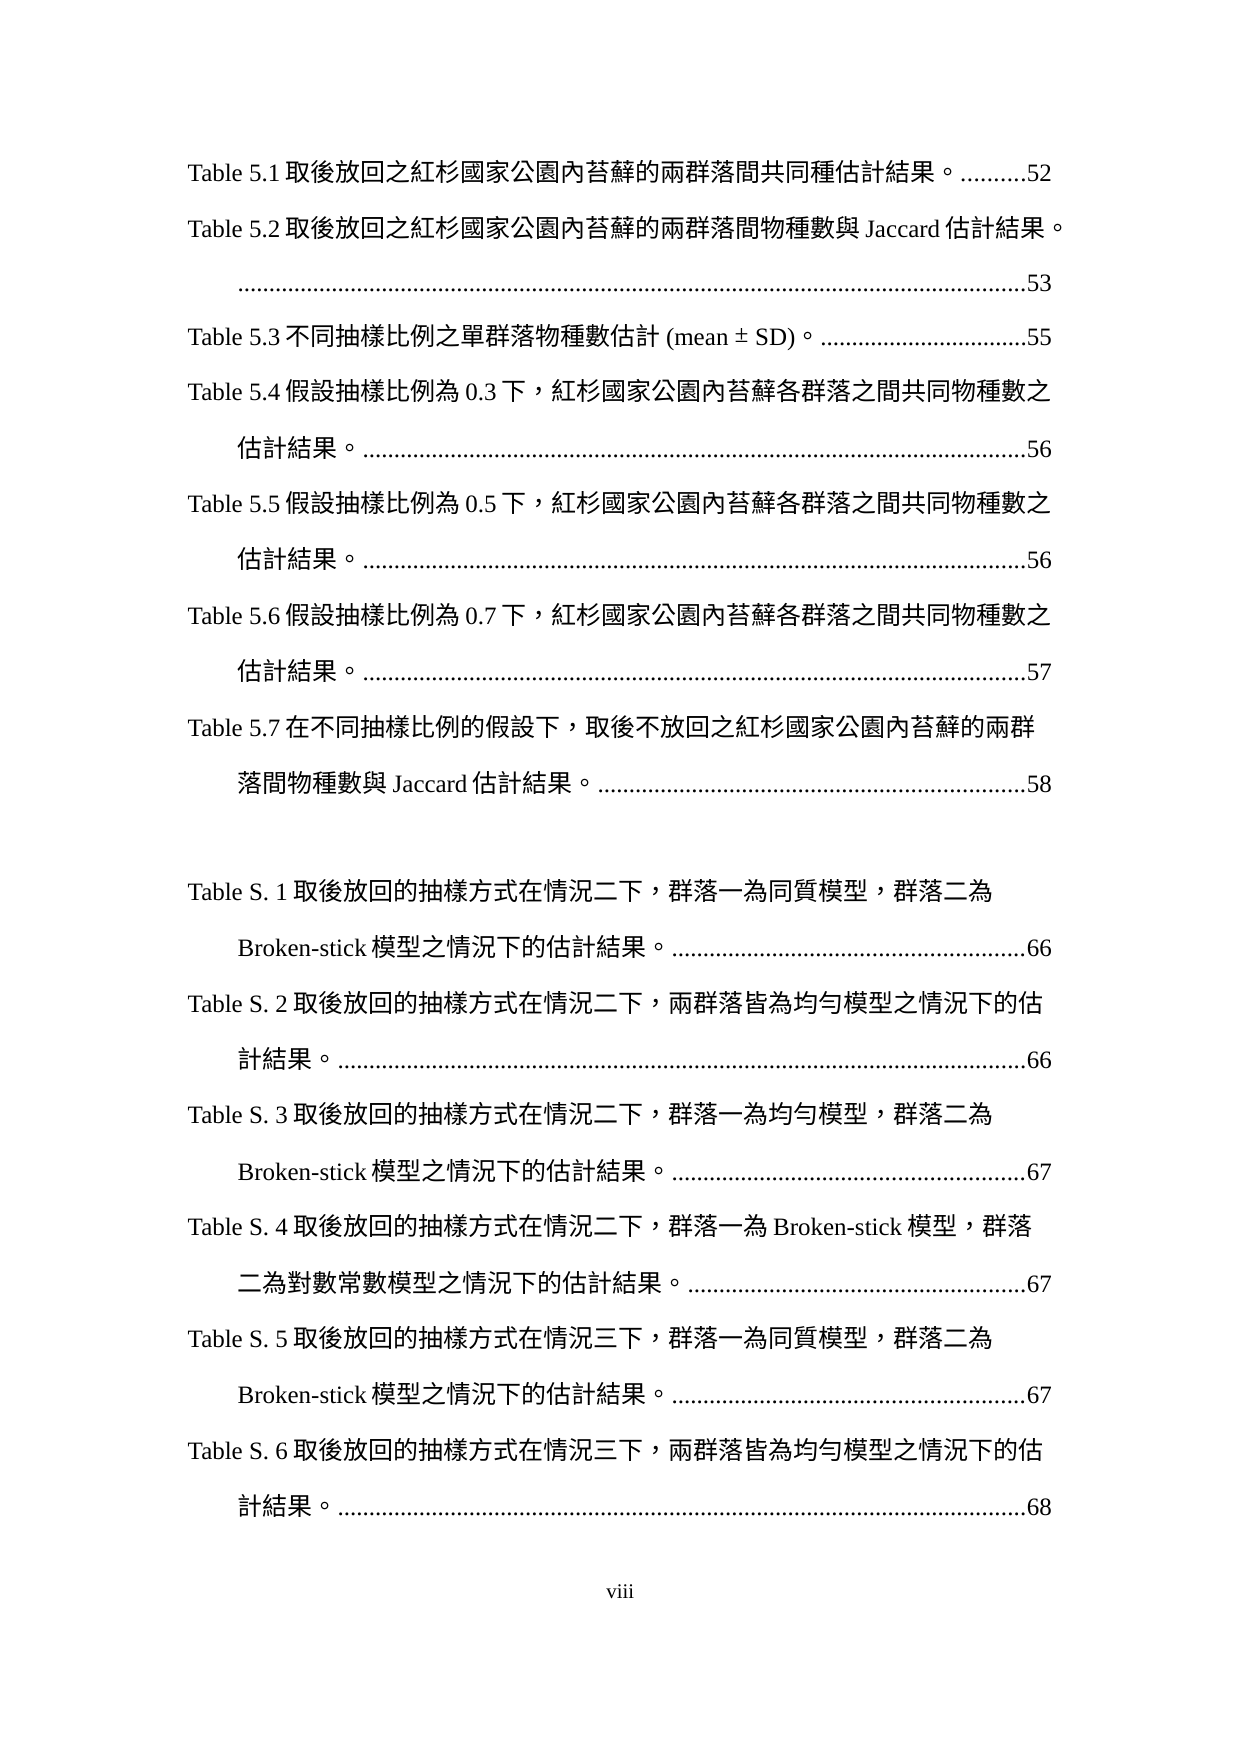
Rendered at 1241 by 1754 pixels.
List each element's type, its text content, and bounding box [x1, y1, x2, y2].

text Table 5.6假設抽樣比例為0.7下，紅杉國家公園內苔蘚各群落之間共同物種數之估計結果。 57 [187, 595, 1053, 689]
text Table 5.5假設抽樣比例為0.5下，紅杉國家公園內苔蘚各群落之間共同物種數之估計結果。 56 [187, 483, 1053, 577]
text Table S. 5取後放回的抽樣方式在情況三下，群落一為同質模型，群落二為Broken-stick模型之情況下的估計結果。 67 [187, 1318, 1053, 1412]
text Table 5.7在不同抽樣比例的假設下，取後不放回之紅杉國家公園內苔蘚的兩群落間物種數與Jaccard估計結果。 58 [187, 707, 1053, 801]
text Table S. 3取後放回的抽樣方式在情況二下，群落一為均勻模型，群落二為Broken-stick模型之情況下的估計結果。 67 [187, 1094, 1053, 1188]
text Table S. 1取後放回的抽樣方式在情況二下，群落一為同質模型，群落二為Broken-stick模型之情況下的估計結果。 66 [187, 871, 1053, 964]
text Table S. 6取後放回的抽樣方式在情況三下，兩群落皆為均勻模型之情況下的估計結果。 68 [187, 1430, 1053, 1524]
text Table 5.2取後放回之紅杉國家公園內苔蘚的兩群落間物種數與Jaccard估計結果。 53 [187, 207, 1053, 301]
text Table 5.4假設抽樣比例為0.3下，紅杉國家公園內苔蘚各群落之間共同物種數之估計結果。 56 [187, 371, 1053, 465]
text Table S. 2取後放回的抽樣方式在情況二下，兩群落皆為均勻模型之情況下的估計結果。 66 [187, 982, 1053, 1076]
text Table 5.3不同抽樣比例之單群落物種數估計 (mean SD)。 55 [187, 316, 1053, 353]
text Table S. 4取後放回的抽樣方式在情況二下，群落一為Broken-stick模型，群落二為對數常數模型之情況下的估計結果。 67 [187, 1206, 1053, 1300]
text Table 5.1取後放回之紅杉國家公園內苔蘚的兩群落間共同種估計結果。 52 [187, 152, 1053, 189]
